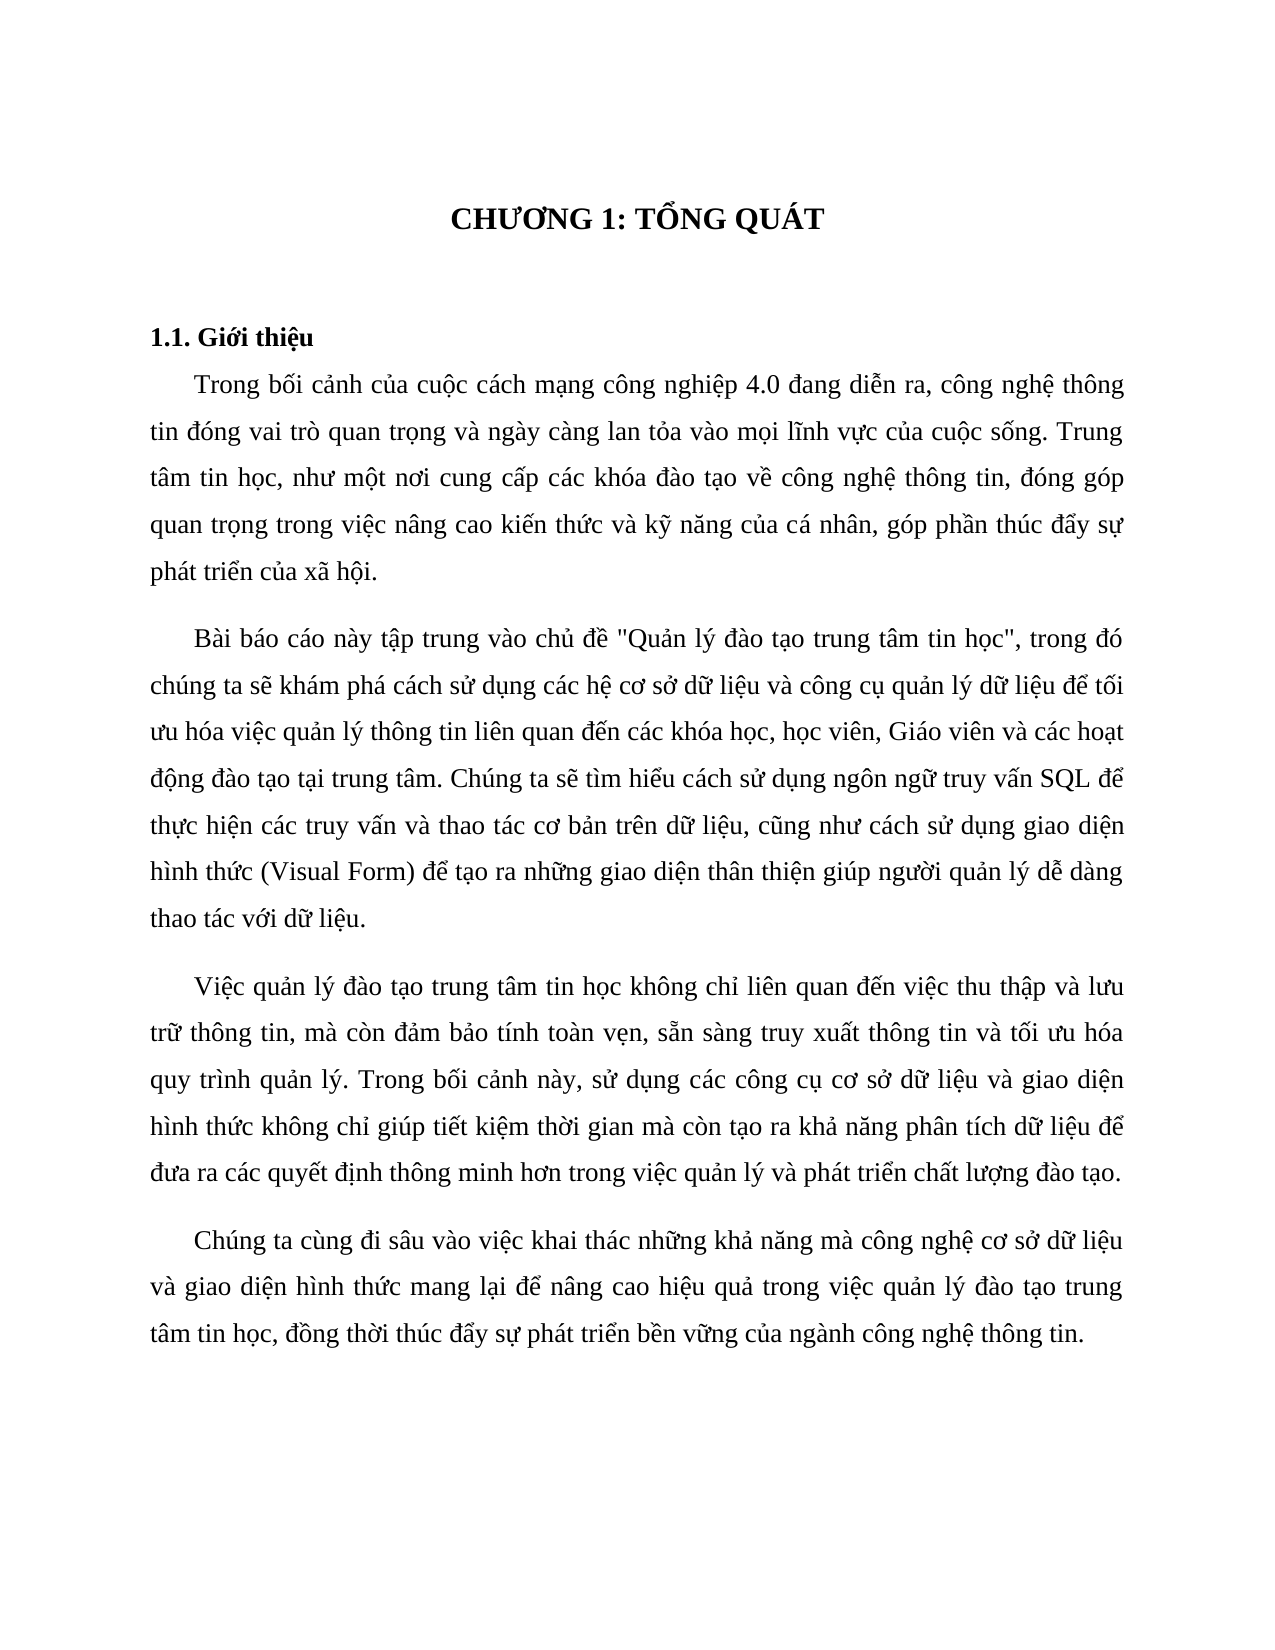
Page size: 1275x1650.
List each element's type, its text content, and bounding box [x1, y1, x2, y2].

text Chúng ta cùng đi sâu vào việc khai thác những khả năng mà công nghệ cơ sở dữ liệu và giao diện hình thức mang lại để nâng cao hiệu quả trong việc quản lý đào tạo trung tâm tin học, đồng thời thúc đẩy sự phát triển bền vững của ngành công nghệ thông tin. [150, 1224, 1125, 1348]
text Bài báo cáo này tập trung vào chủ đề "Quản lý đào tạo trung tâm tin học", trong đó chúng ta sẽ khám phá cách sử dụng các hệ cơ sở dữ liệu và công cụ quản lý dữ liệu để tối ưu hóa việc quản lý thông tin liên quan đến các khóa học, học viên, Giáo viên và các hoạt động đào tạo tại trung tâm. Chúng ta sẽ tìm hiểu cách sử dụng ngôn ngữ truy vấn SQL để thực hiện các truy vấn và thao tác cơ bản trên dữ liệu, cũng như cách sử dụng giao diện hình thức (Visual Form) để tạo ra những giao diện thân thiện giúp người quản lý dễ dàng thao tác với dữ liệu. [150, 622, 1125, 933]
subtitle CHƯƠNG 1: TỔNG QUÁT [150, 200, 1125, 236]
text Việc quản lý đào tạo trung tâm tin học không chỉ liên quan đến việc thu thập và lưu trữ thông tin, mà còn đảm bảo tính toàn vẹn, sẵn sàng truy xuất thông tin và tối ưu hóa quy trình quản lý. Trong bối cảnh này, sử dụng các công cụ cơ sở dữ liệu và giao diện hình thức không chỉ giúp tiết kiệm thời gian mà còn tạo ra khả năng phân tích dữ liệu để đưa ra các quyết định thông minh hơn trong việc quản lý và phát triển chất lượng đào tạo. [150, 970, 1125, 1187]
text Trong bối cảnh của cuộc cách mạng công nghiệp 4.0 đang diễn ra, công nghệ thông tin đóng vai trò quan trọng và ngày càng lan tỏa vào mọi lĩnh vực của cuộc sống. Trung tâm tin học, như một nơi cung cấp các khóa đào tạo về công nghệ thông tin, đóng góp quan trọng trong việc nâng cao kiến thức và kỹ năng của cá nhân, góp phần thúc đẩy sự phát triển của xã hội. [150, 368, 1125, 586]
subtitle 1.1. Giới thiệu [150, 321, 1125, 352]
